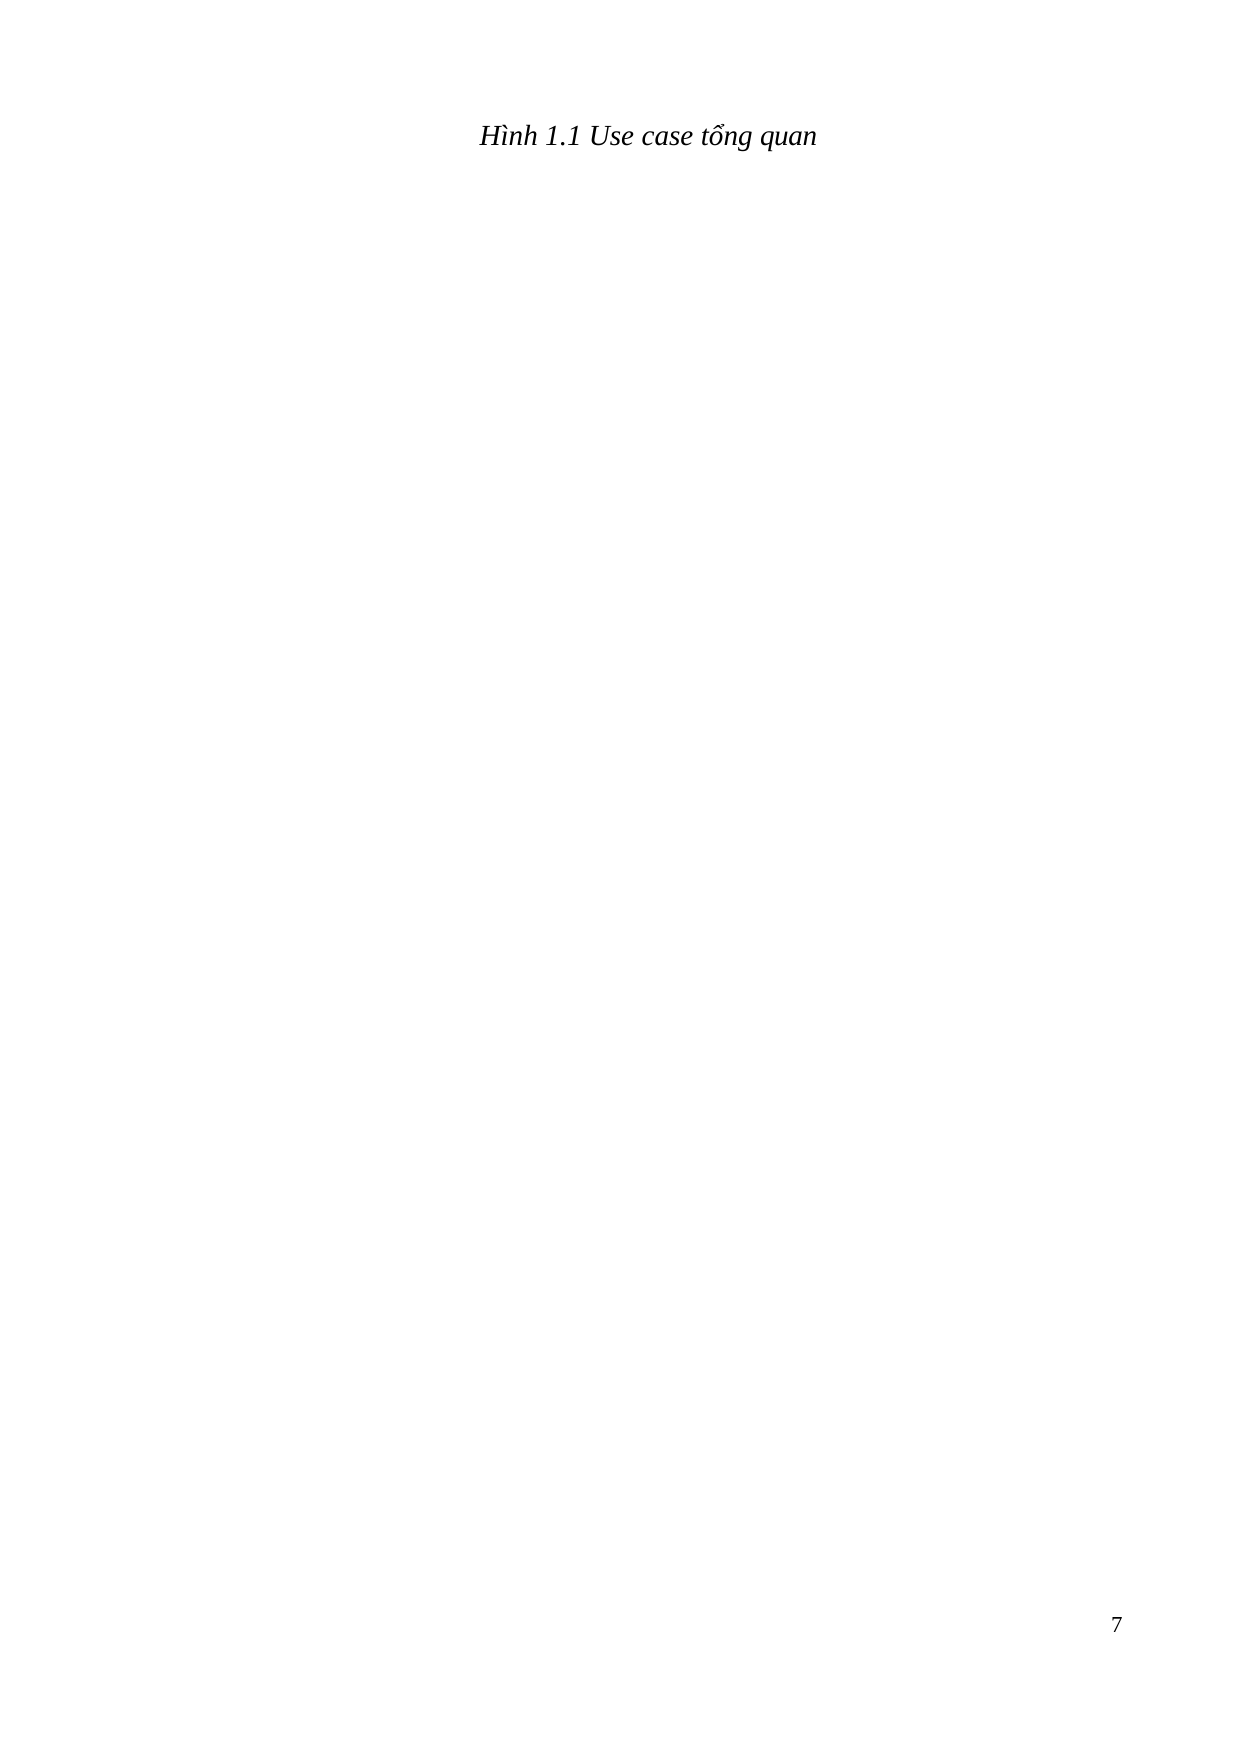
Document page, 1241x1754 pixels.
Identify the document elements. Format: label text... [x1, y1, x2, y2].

text Hình 1.1 Use case tổng quan [177, 118, 1122, 152]
